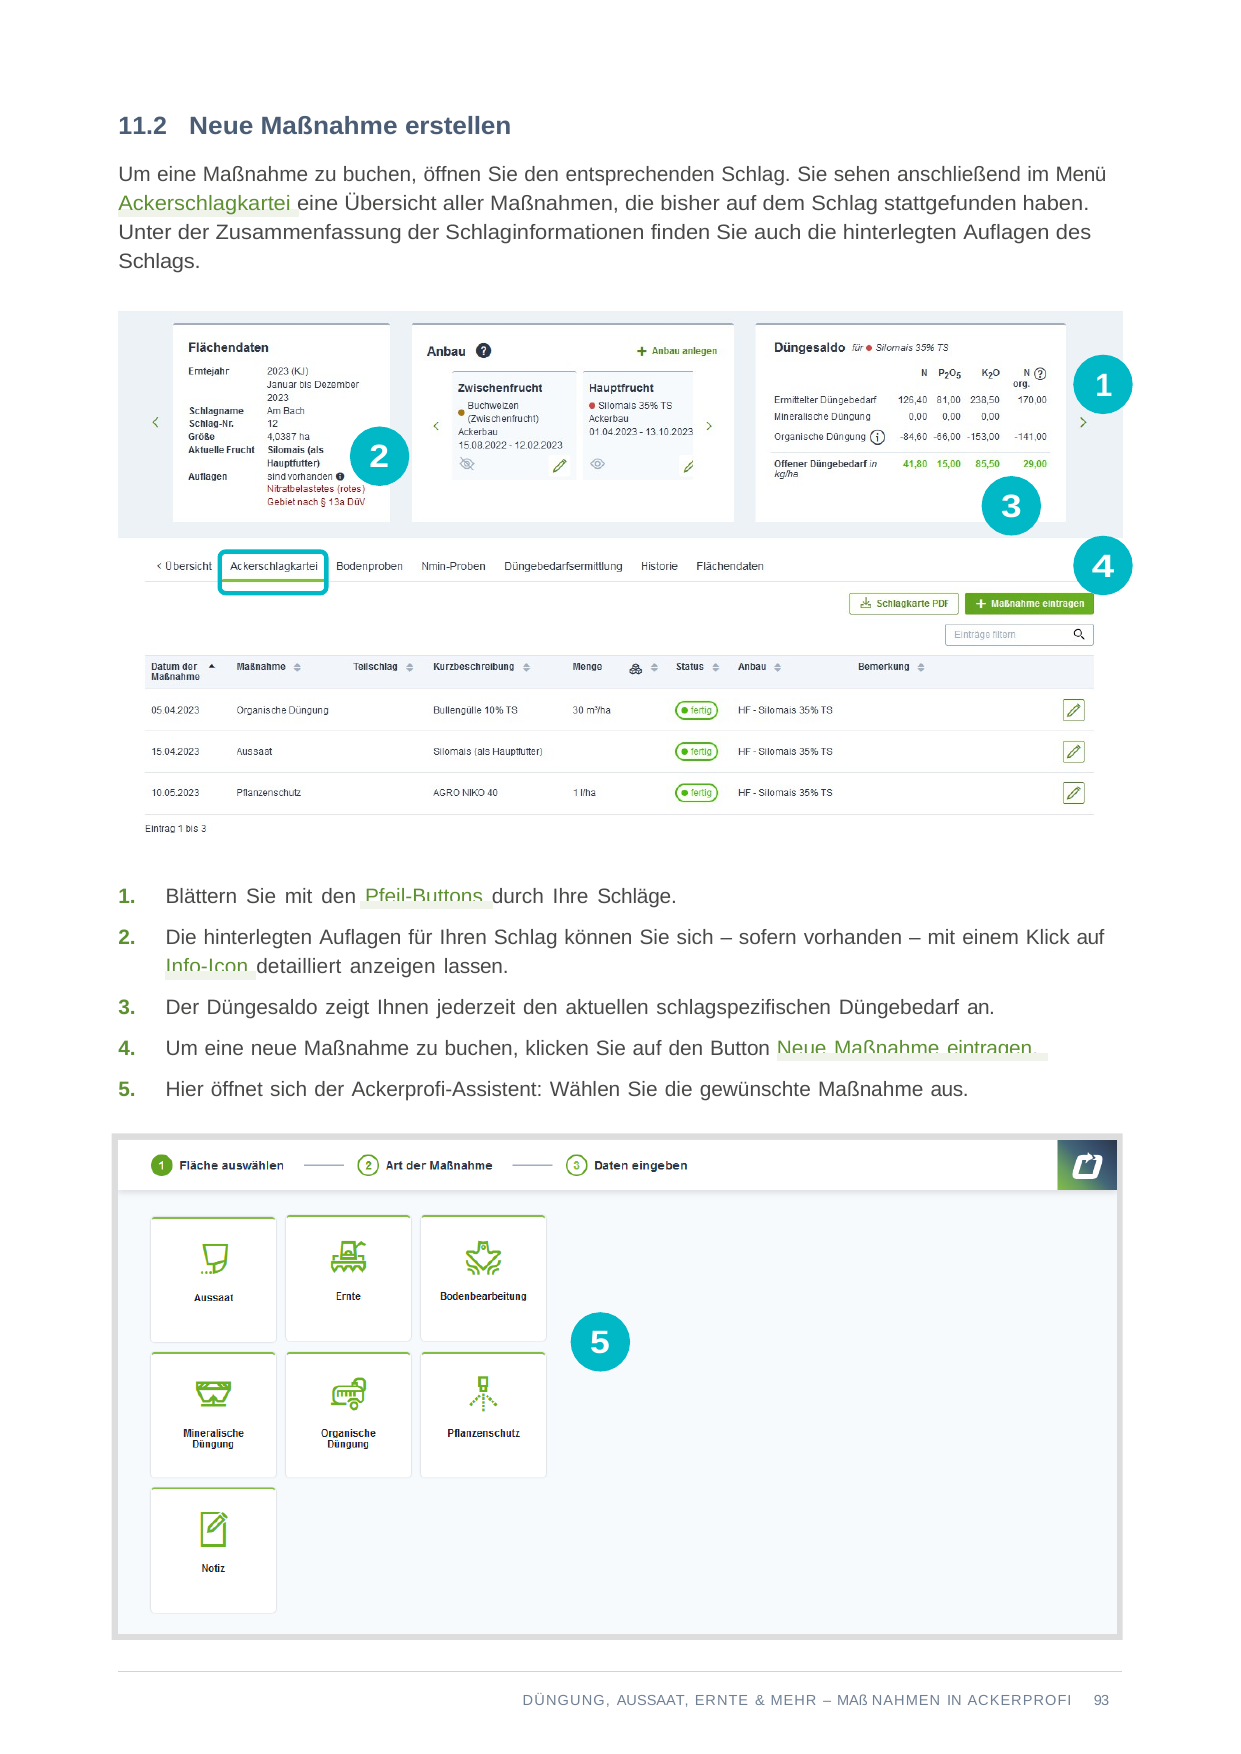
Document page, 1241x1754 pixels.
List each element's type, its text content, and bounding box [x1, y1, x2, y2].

text Info-Icon detailliert anzeigen lassen. [165, 954, 1240, 978]
list Um eine neue Maßnahme zu buchen, klicken Sie auf den Button Neue Maßnahme eintragen. [118, 1036, 1240, 1060]
text Um eine Maßnahme zu buchen, öffnen Sie den entsprechenden Schlag. Sie sehen anschließend im Menü [118, 162, 1240, 186]
list Die hinterlegten Auflagen für Ihren Schlag können Sie sich – sofern vorhanden – mit einem Klick auf [118, 924, 1240, 948]
subtitle Neue Maßnahme erstellen [118, 111, 1240, 140]
list Der Düngesaldo zeigt Ihnen jederzeit den aktuellen schlagspezifischen Düngebedarf an. [118, 995, 1240, 1019]
picture [118, 311, 1123, 833]
list Blättern Sie mit den Pfeil-Buttons durch Ihre Schläge. [118, 883, 1240, 907]
picture [118, 1139, 1117, 1634]
text Ackerschlagkartei eine Übersicht aller Maßnahmen, die bisher auf dem Schlag stattgefunden haben. Unter der Zusammenfassung der Schlaginformationen finden Sie auch die hinterlegten Auflagen des Schlags. [118, 191, 1118, 273]
list Hier öffnet sich der Ackerprofi-Assistent: Wählen Sie die gewünschte Maßnahme aus. [118, 1077, 1240, 1101]
